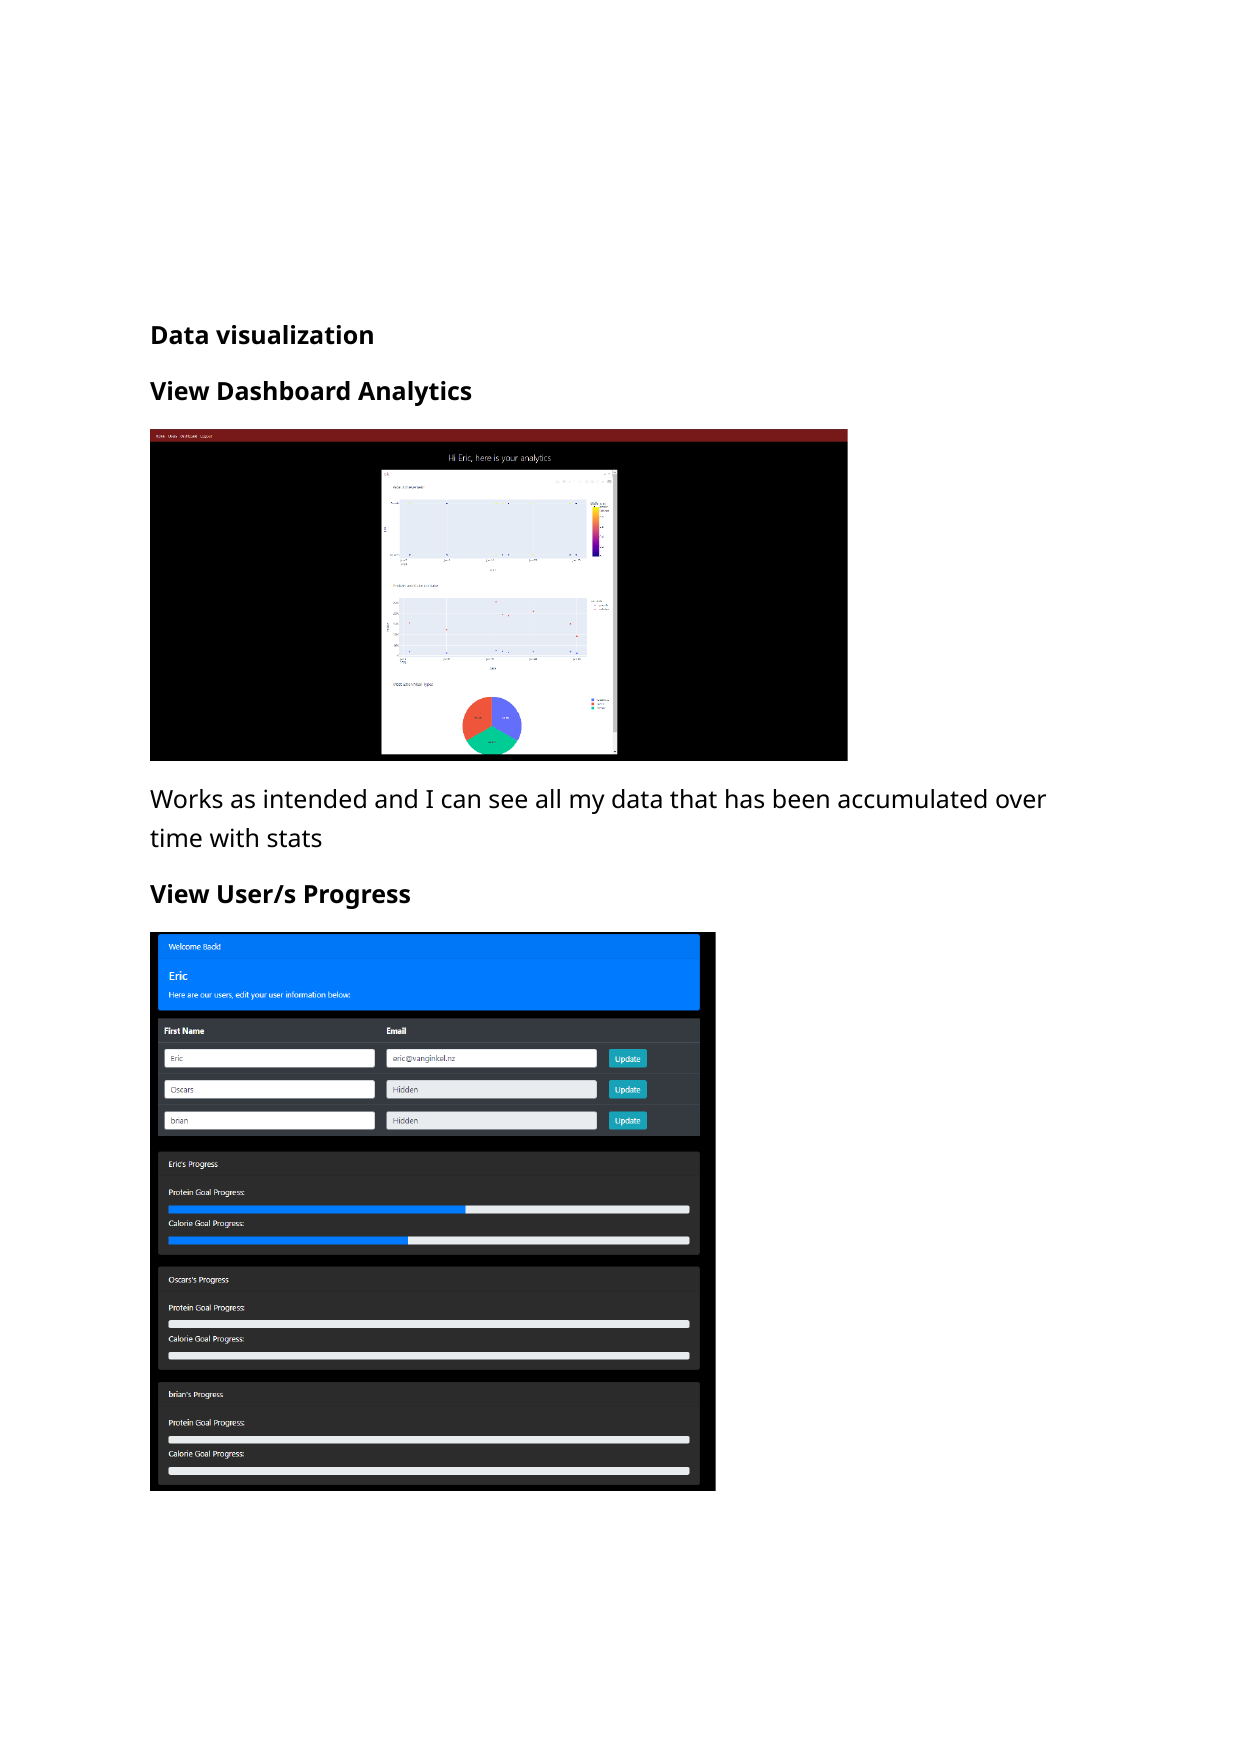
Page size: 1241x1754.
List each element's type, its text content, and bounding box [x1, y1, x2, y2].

text View User/s Progress [150, 877, 1090, 911]
picture [150, 429, 848, 761]
picture [150, 932, 716, 1491]
text Works as intended and I can see all my data that has been accumulated over time with stats [150, 782, 1090, 855]
text View Dashboard Analytics [150, 373, 1090, 407]
text Data visualization [150, 317, 1090, 352]
